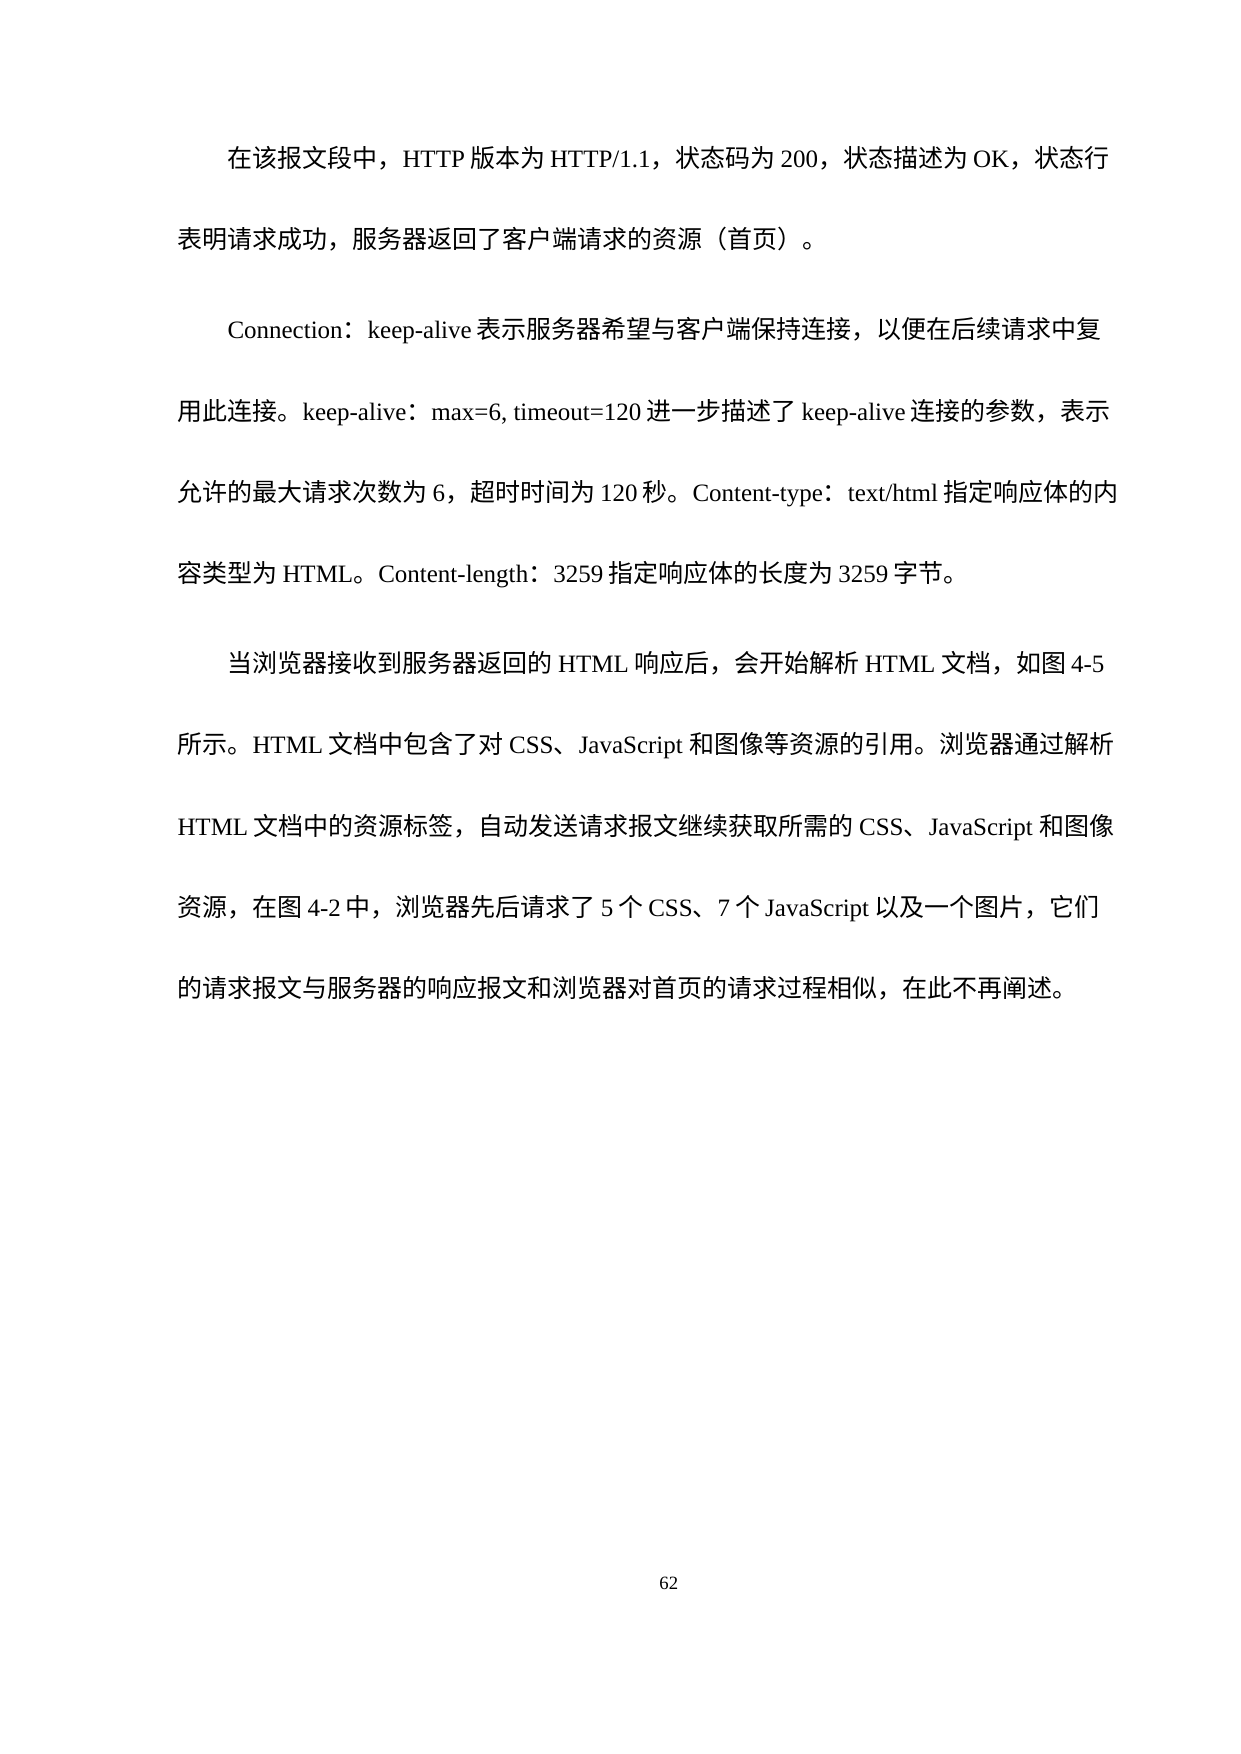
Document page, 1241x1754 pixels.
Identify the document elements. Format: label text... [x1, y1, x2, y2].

text 在该报文段中，HTTP版本为HTTP/1.1，状态码为200，状态描述为OK，状态行表明请求成功，服务器返回了客户端请求的资源（首页）。 [177, 124, 1122, 270]
text 当浏览器接收到服务器返回的 HTML 响应后，会开始解析 HTML 文档，如图4-5所示。HTML 文档中包含了对 CSS、JavaScript 和图像等资源的引用。浏览器通过解析 HTML 文档中的资源标签，自动发送请求报文继续获取所需的 CSS、JavaScript 和图像资源，在图4-2中，浏览器先后请求了5个CSS、7个JavaScript以及一个图片，它们的请求报文与服务器的响应报文和浏览器对首页的请求过程相似，在此不再阐述。 [177, 629, 1122, 1019]
text Connection：keep-alive表示服务器希望与客户端保持连接，以便在后续请求中复用此连接。keep-alive：max=6, timeout=120进一步描述了keep-alive连接的参数，表示允许的最大请求次数为6，超时时间为120秒。Content-type：text/html指定响应体的内容类型为HTML。Content-length：3259指定响应体的长度为3259字节。 [177, 295, 1122, 604]
